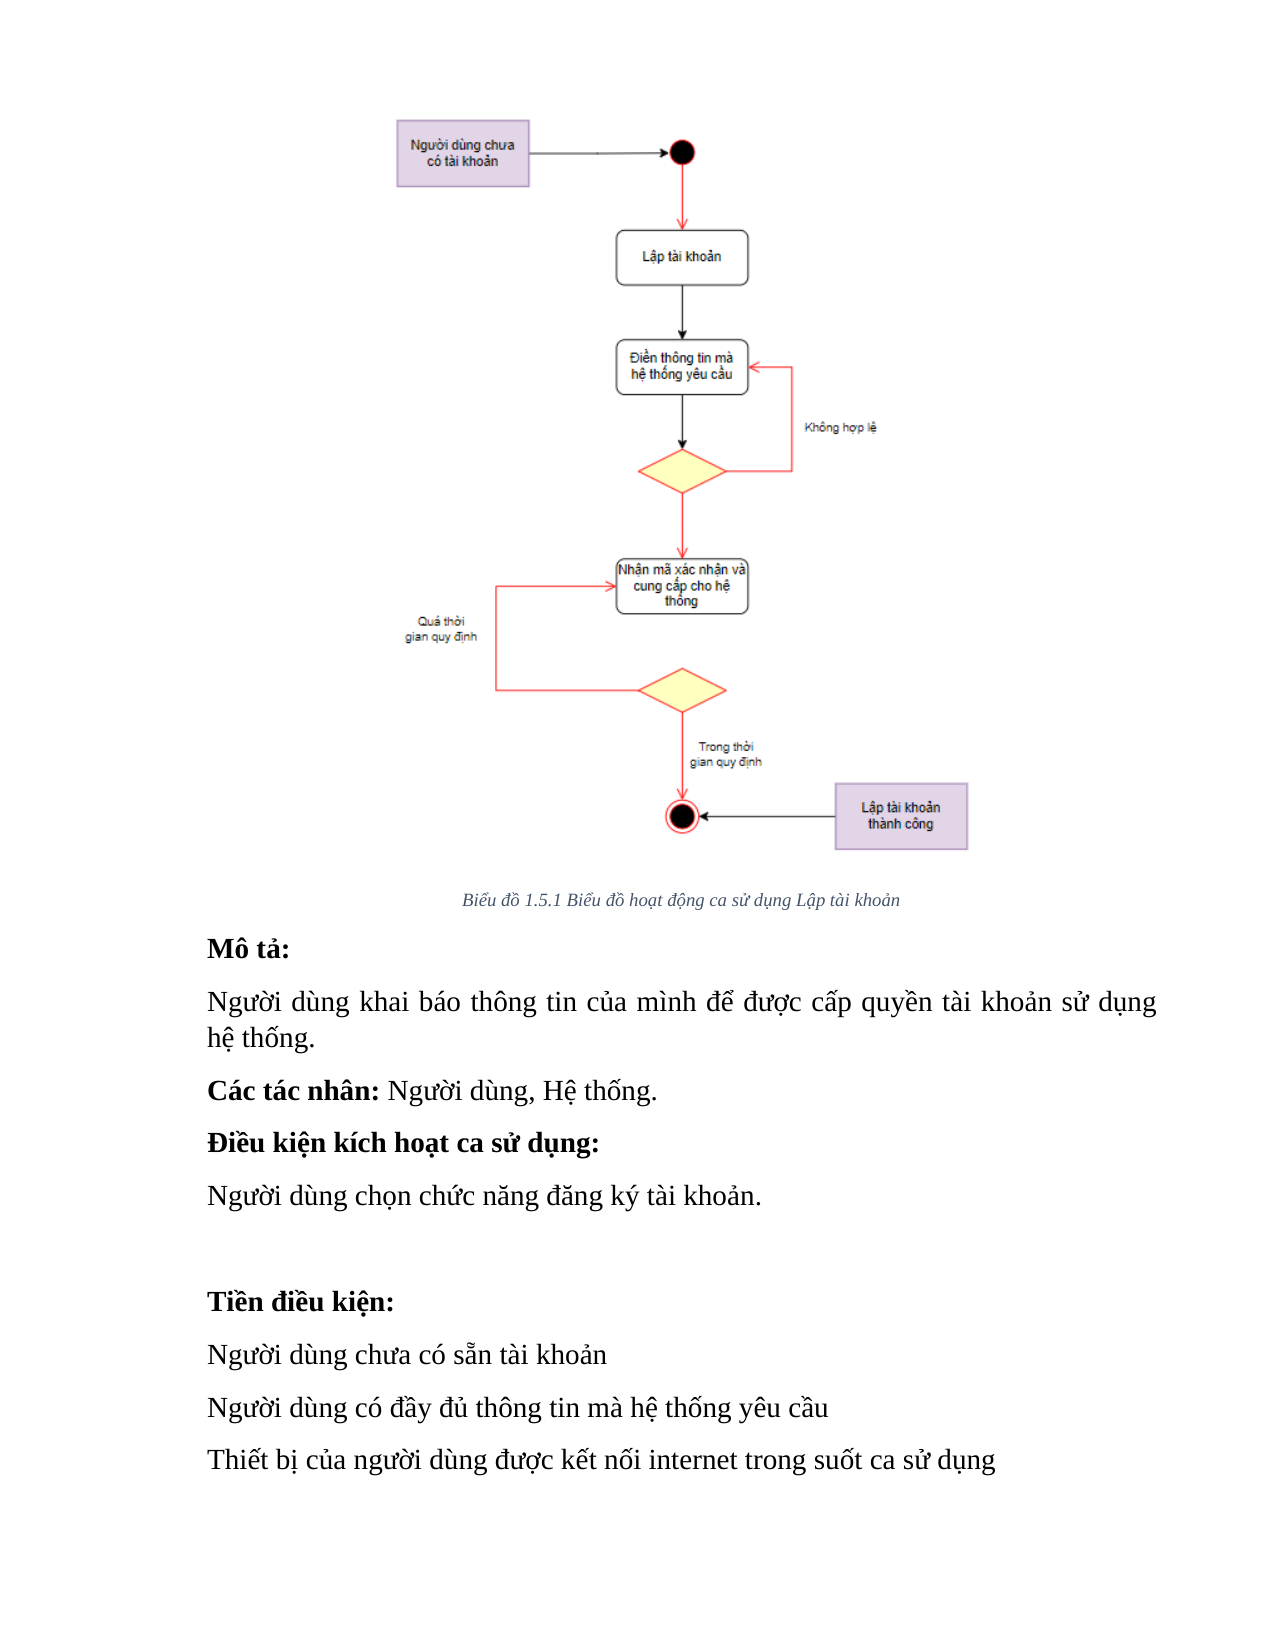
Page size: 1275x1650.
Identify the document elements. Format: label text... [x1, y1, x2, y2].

text Các tác nhân: Người dùng, Hệ thống. [207, 1073, 1157, 1106]
text Người dùng chưa có sẵn tài khoản [207, 1337, 1157, 1370]
text Người dùng có đầy đủ thông tin mà hệ thống yêu cầu [207, 1390, 1157, 1423]
text Thiết bị của người dùng được kết nối internet trong suốt ca sử dụng [207, 1442, 1157, 1476]
text Biểu đồ 1.5.1 Biểu đồ hoạt động ca sử dụng Lập tài khoản [207, 889, 1157, 910]
text Người dùng khai báo thông tin của mình để được cấp quyền tài khoản sử dụng hệ thống. [207, 984, 1157, 1053]
text Điều kiện kích hoạt ca sử dụng: [207, 1126, 1157, 1159]
picture [389, 118, 975, 870]
text Tiền điều kiện: [207, 1284, 1157, 1318]
text Mô tả: [207, 931, 1157, 964]
text Người dùng chọn chức năng đăng ký tài khoản. [207, 1178, 1157, 1212]
